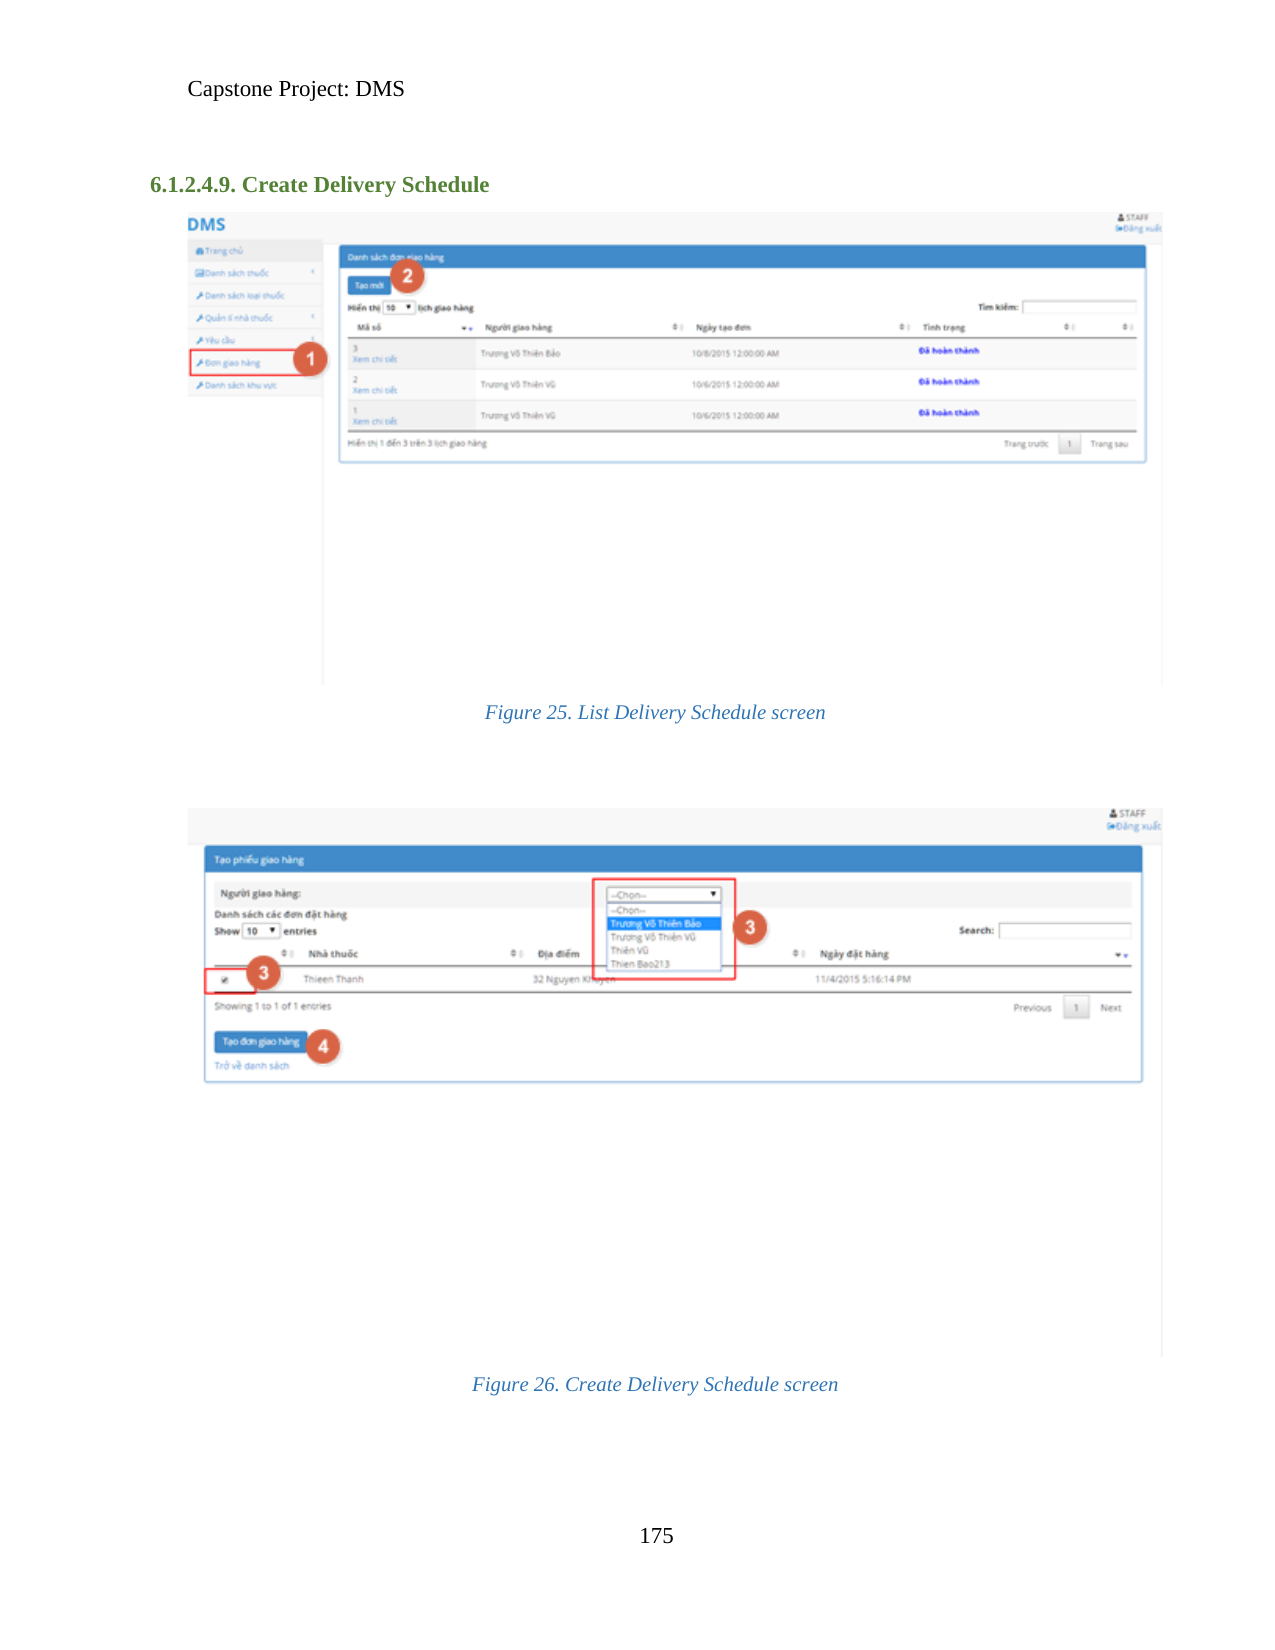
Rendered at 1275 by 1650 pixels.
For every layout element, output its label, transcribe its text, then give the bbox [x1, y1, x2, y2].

subtitle Create Delivery Schedule [150, 171, 1125, 197]
picture [187, 808, 1163, 1357]
picture [187, 212, 1163, 685]
